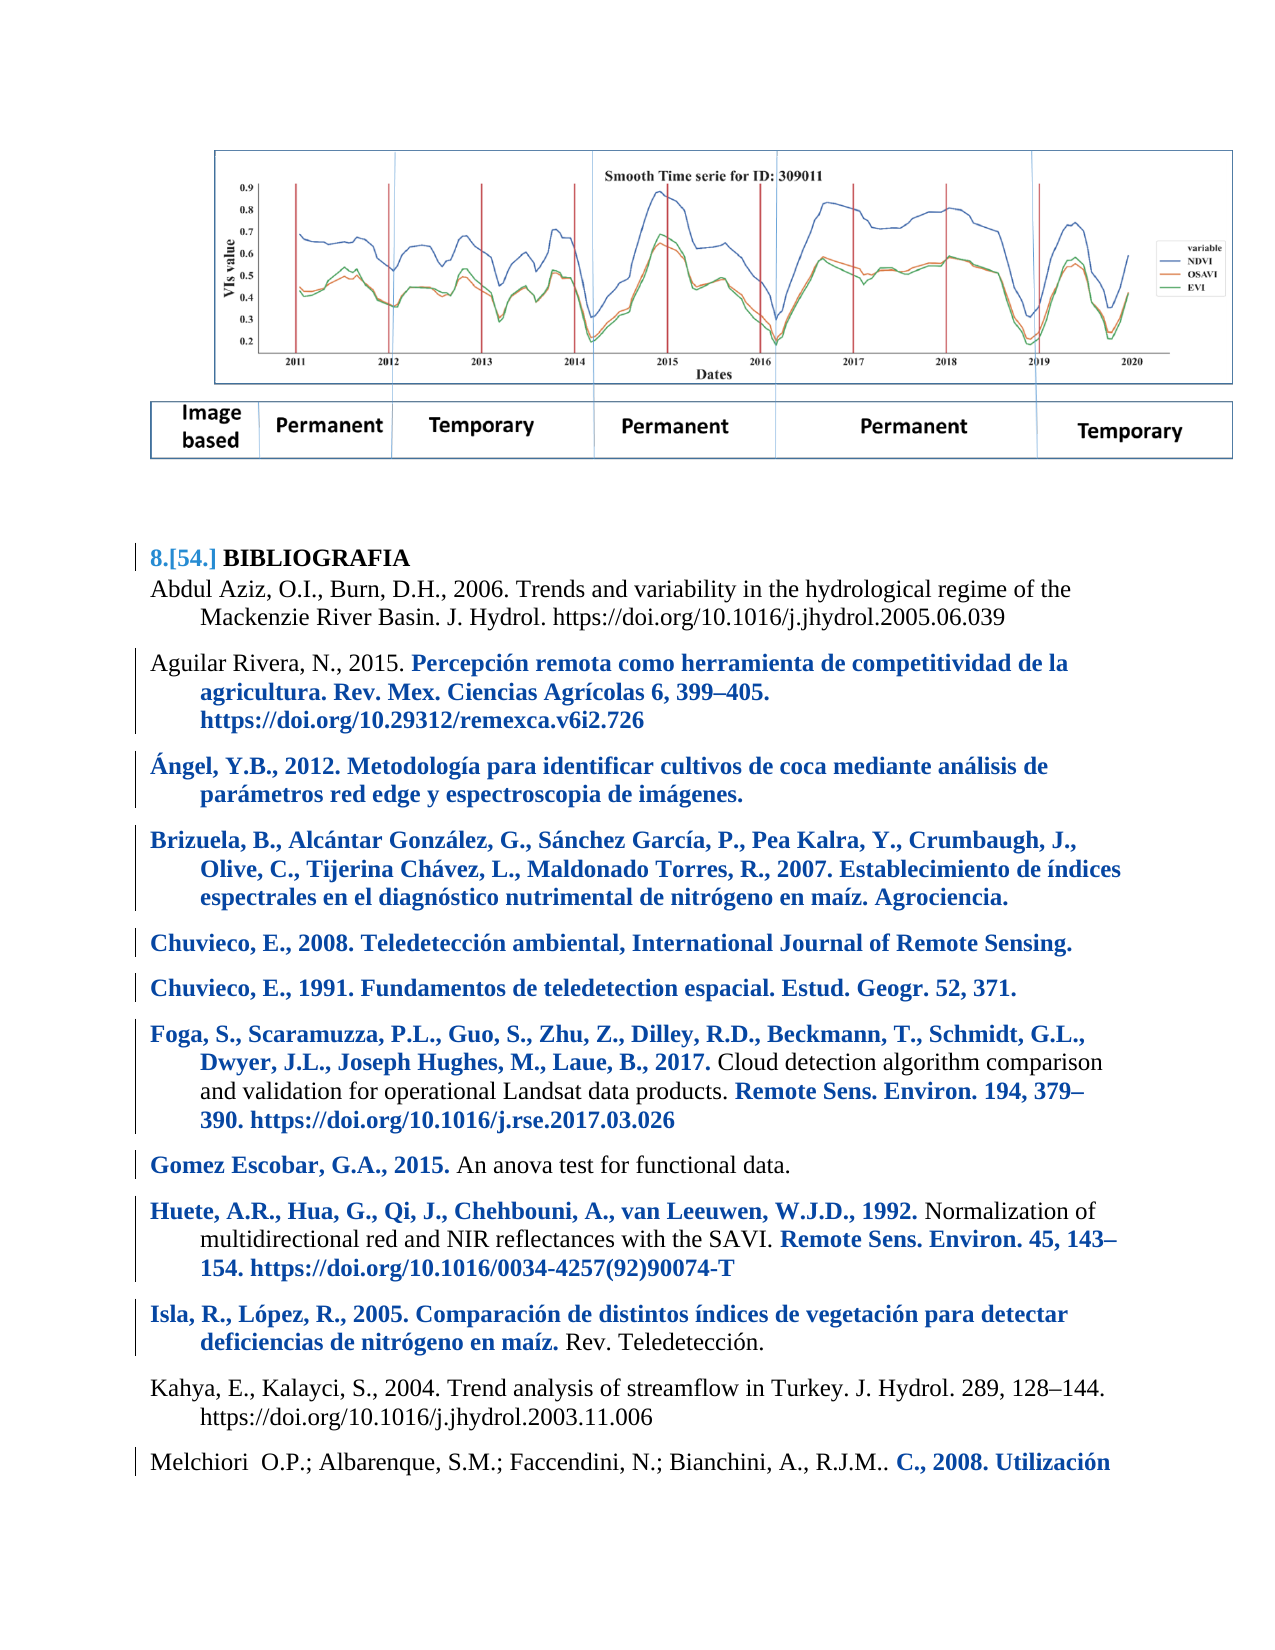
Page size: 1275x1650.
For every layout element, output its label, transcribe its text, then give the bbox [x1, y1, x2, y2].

picture [150, 150, 1233, 468]
text Chuvieco, E., 2008. Teledetección ambiental, International Journal of Remote Sensing. [150, 928, 1125, 957]
text Kahya, E., Kalayci, S., 2004. Trend analysis of streamflow in Turkey. J. Hydrol. 289, 128–144. https://doi.org/10.1016/j.jhydrol.2003.11.006 [150, 1373, 1125, 1430]
subtitle BIBLIOGRAFIA [150, 543, 1125, 571]
text Foga, S., Scaramuzza, P.L., Guo, S., Zhu, Z., Dilley, R.D., Beckmann, T., Schmidt, G.L., Dwyer, J.L., Joseph Hughes, M., Laue, B., 2017. Cloud detection algorithm comparison and validation for operational Landsat data products. Remote Sens. Environ. 194, 379–390. https://doi.org/10.1016/j.rse.2017.03.026 [150, 1019, 1125, 1134]
text Ángel, Y.B., 2012. Metodología para identificar cultivos de coca mediante análisis de parámetros red edge y espectroscopia de imágenes. [150, 751, 1125, 808]
text Aguilar Rivera, N., 2015. Percepción remota como herramienta de competitividad de la agricultura. Rev. Mex. Ciencias Agrícolas 6, 399–405. https://doi.org/10.29312/remexca.v6i2.726 [150, 648, 1125, 734]
text Brizuela, B., Alcántar González, G., Sánchez García, P., Pea Kalra, Y., Crumbaugh, J., Olive, C., Tijerina Chávez, L., Maldonado Torres, R., 2007. Establecimiento de índices espectrales en el diagnóstico nutrimental de nitrógeno en maíz. Agrociencia. [150, 825, 1125, 911]
text Huete, A.R., Hua, G., Qi, J., Chehbouni, A., van Leeuwen, W.J.D., 1992. Normalization of multidirectional red and NIR reflectances with the SAVI. Remote Sens. Environ. 45, 143–154. https://doi.org/10.1016/0034-4257(92)90074-T [150, 1196, 1125, 1282]
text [150, 1447, 1125, 1476]
text Abdul Aziz, O.I., Burn, D.H., 2006. Trends and variability in the hydrological regime of the Mackenzie River Basin. J. Hydrol. https://doi.org/10.1016/j.jhydrol.2005.06.039 [150, 574, 1125, 631]
text Isla, R., López, R., 2005. Comparación de distintos índices de vegetación para detectar deficiencias de nitrógeno en maíz. Rev. Teledetección. [150, 1299, 1125, 1356]
text Chuvieco, E., 1991. Fundamentos de teledetection espacial. Estud. Geogr. 52, 371. [150, 973, 1125, 1002]
text Gomez Escobar, G.A., 2015. An anova test for functional data. [150, 1150, 1125, 1179]
